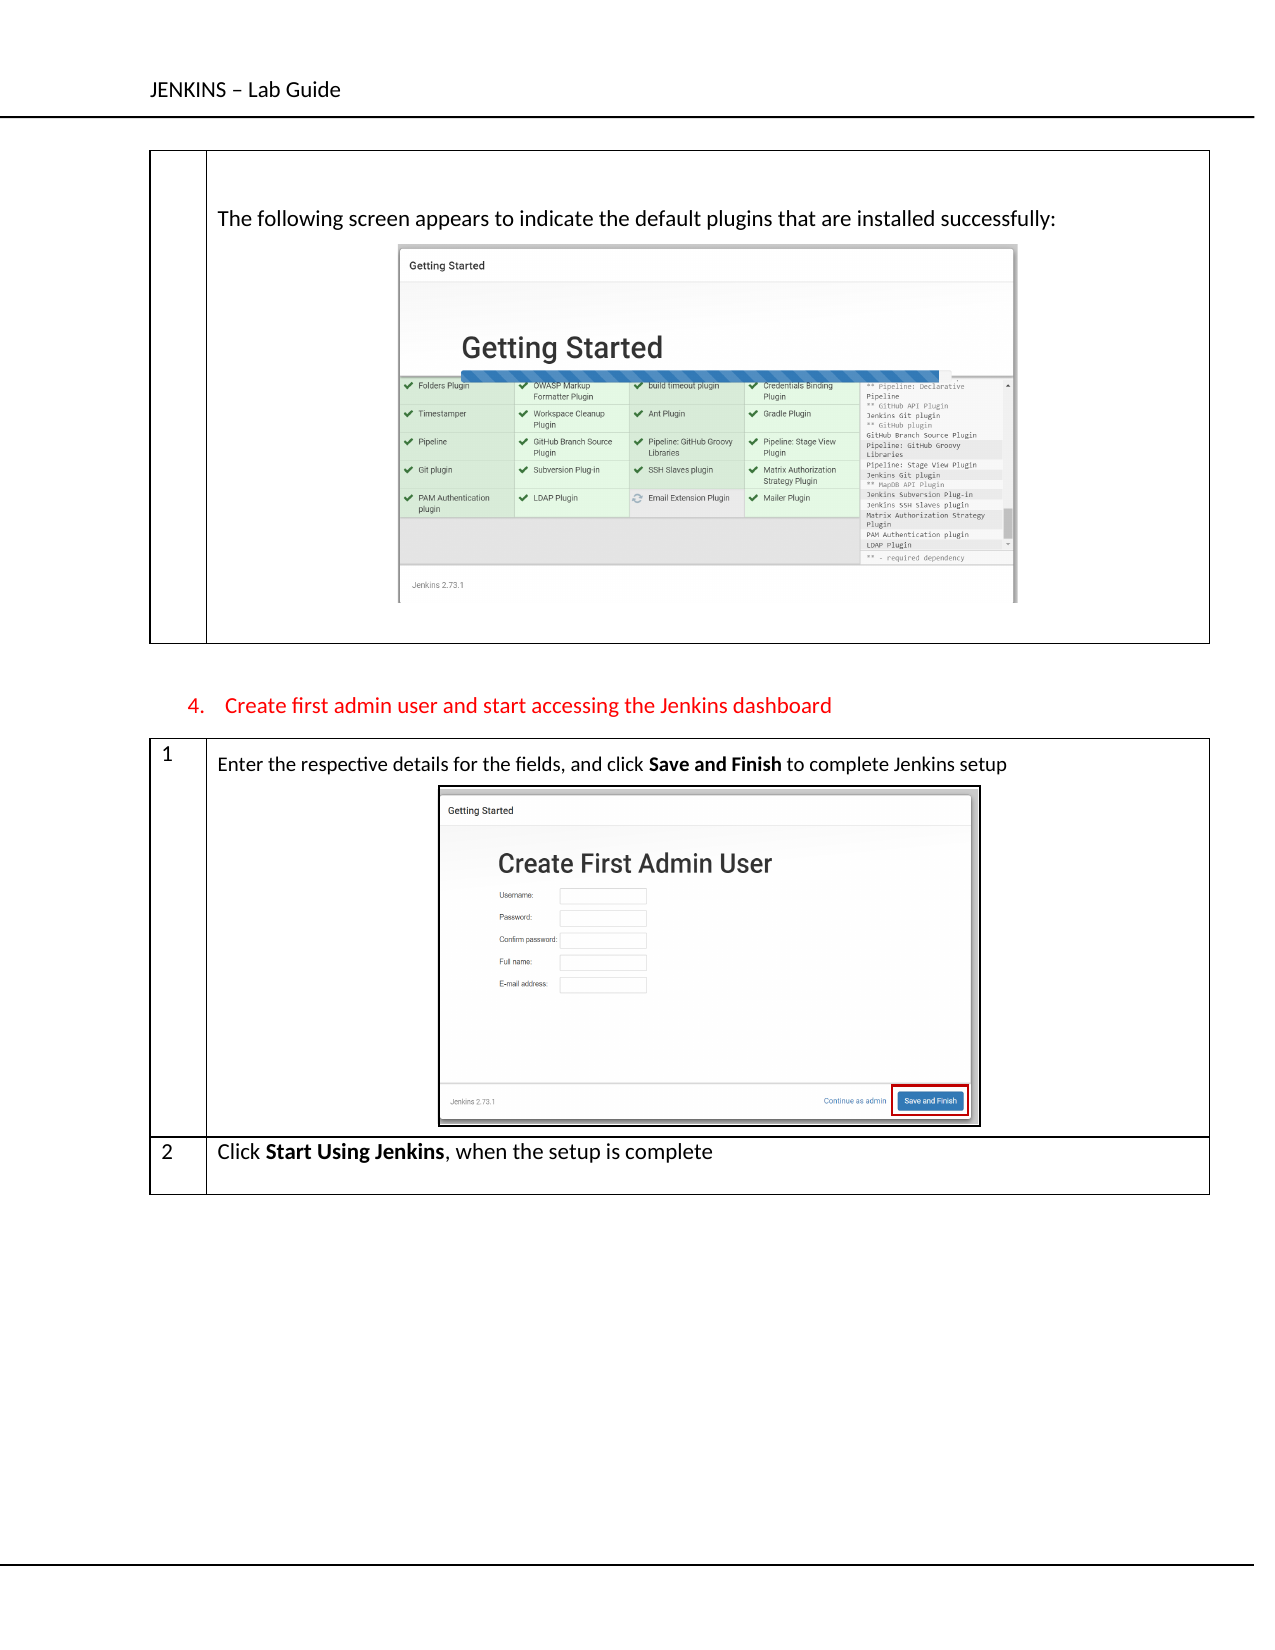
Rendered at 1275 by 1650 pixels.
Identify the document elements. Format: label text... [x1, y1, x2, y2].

picture [440, 789, 979, 1124]
table_cell 2 [151, 1138, 206, 1193]
table_header 1 [151, 739, 206, 1136]
table_header Enter the respective details for the fields, and click Save and Finish to complete Jenkins setup [207, 739, 1209, 1136]
list Create first admin user and start accessing the Jenkins dashboard [187, 691, 1125, 719]
table_header 1 [151, 151, 206, 643]
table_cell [207, 1138, 1209, 1193]
picture [397, 244, 1018, 603]
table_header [207, 151, 1209, 643]
